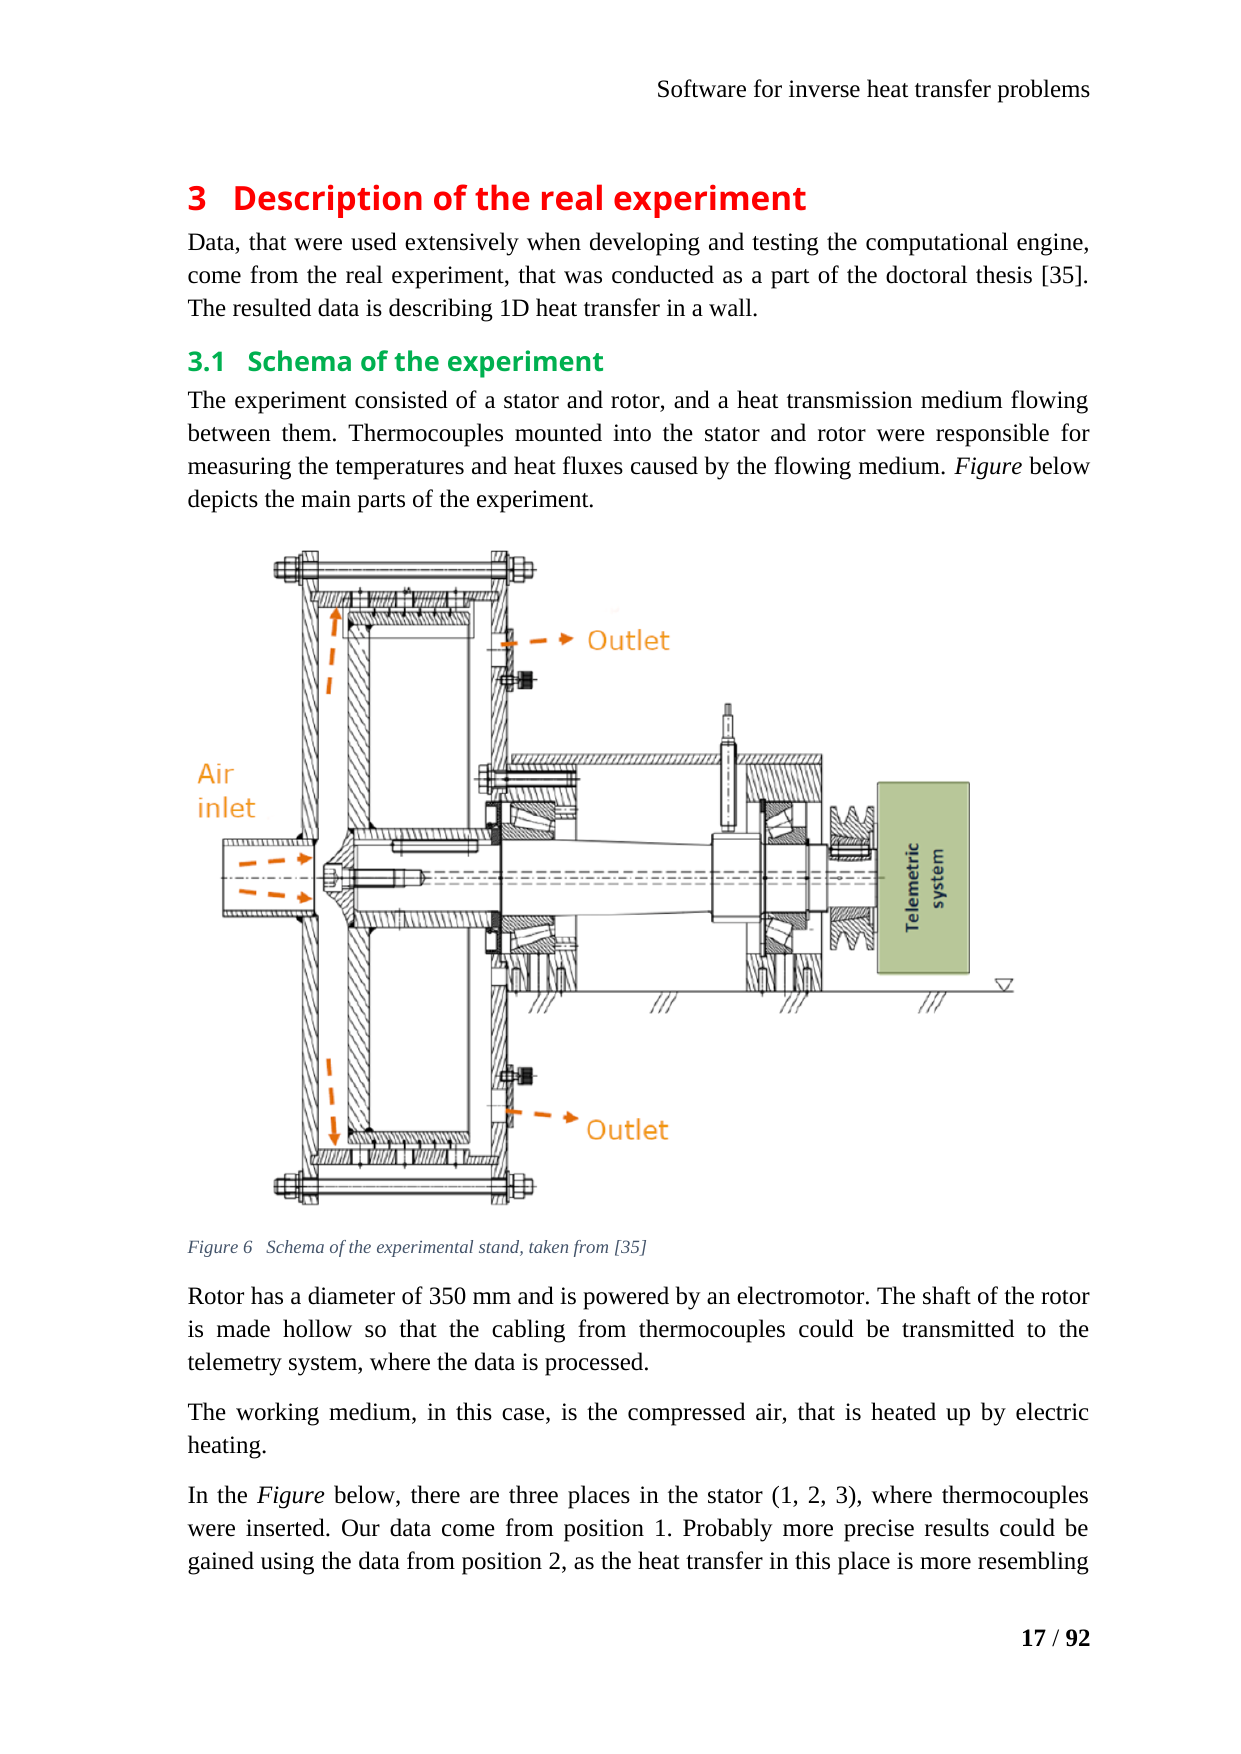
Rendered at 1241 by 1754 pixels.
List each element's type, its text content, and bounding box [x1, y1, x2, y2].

text Data, that were used extensively when developing and testing the computational engine, come from the real experiment, that was conducted as a part of the doctoral thesis [35]. The resulted data is describing 1D heat transfer in a wall. [187, 227, 1090, 322]
subtitle Schema of the experiment [187, 343, 1090, 380]
subtitle Description of the real experiment [187, 175, 1090, 220]
text The working medium, in this case, is the compressed air, that is heated up by electric heating. [187, 1397, 1090, 1459]
text The experiment consisted of a stator and rotor, and a heat transmission medium flowing between them. Thermocouples mounted into the stator and rotor were responsible for measuring the temperatures and heat fluxes caused by the flowing medium. Figure below depicts the main parts of the experiment. [187, 385, 1090, 513]
text Figure 6 Schema of the experimental stand, taken from [35] [187, 1236, 1090, 1257]
picture [187, 534, 1027, 1215]
text Rotor has a diameter of 350 mm and is powered by an electromotor. The shaft of the rotor is made hollow so that the cabling from thermocouples could be transmitted to the telemetry system, where the data is processed. [187, 1281, 1090, 1376]
